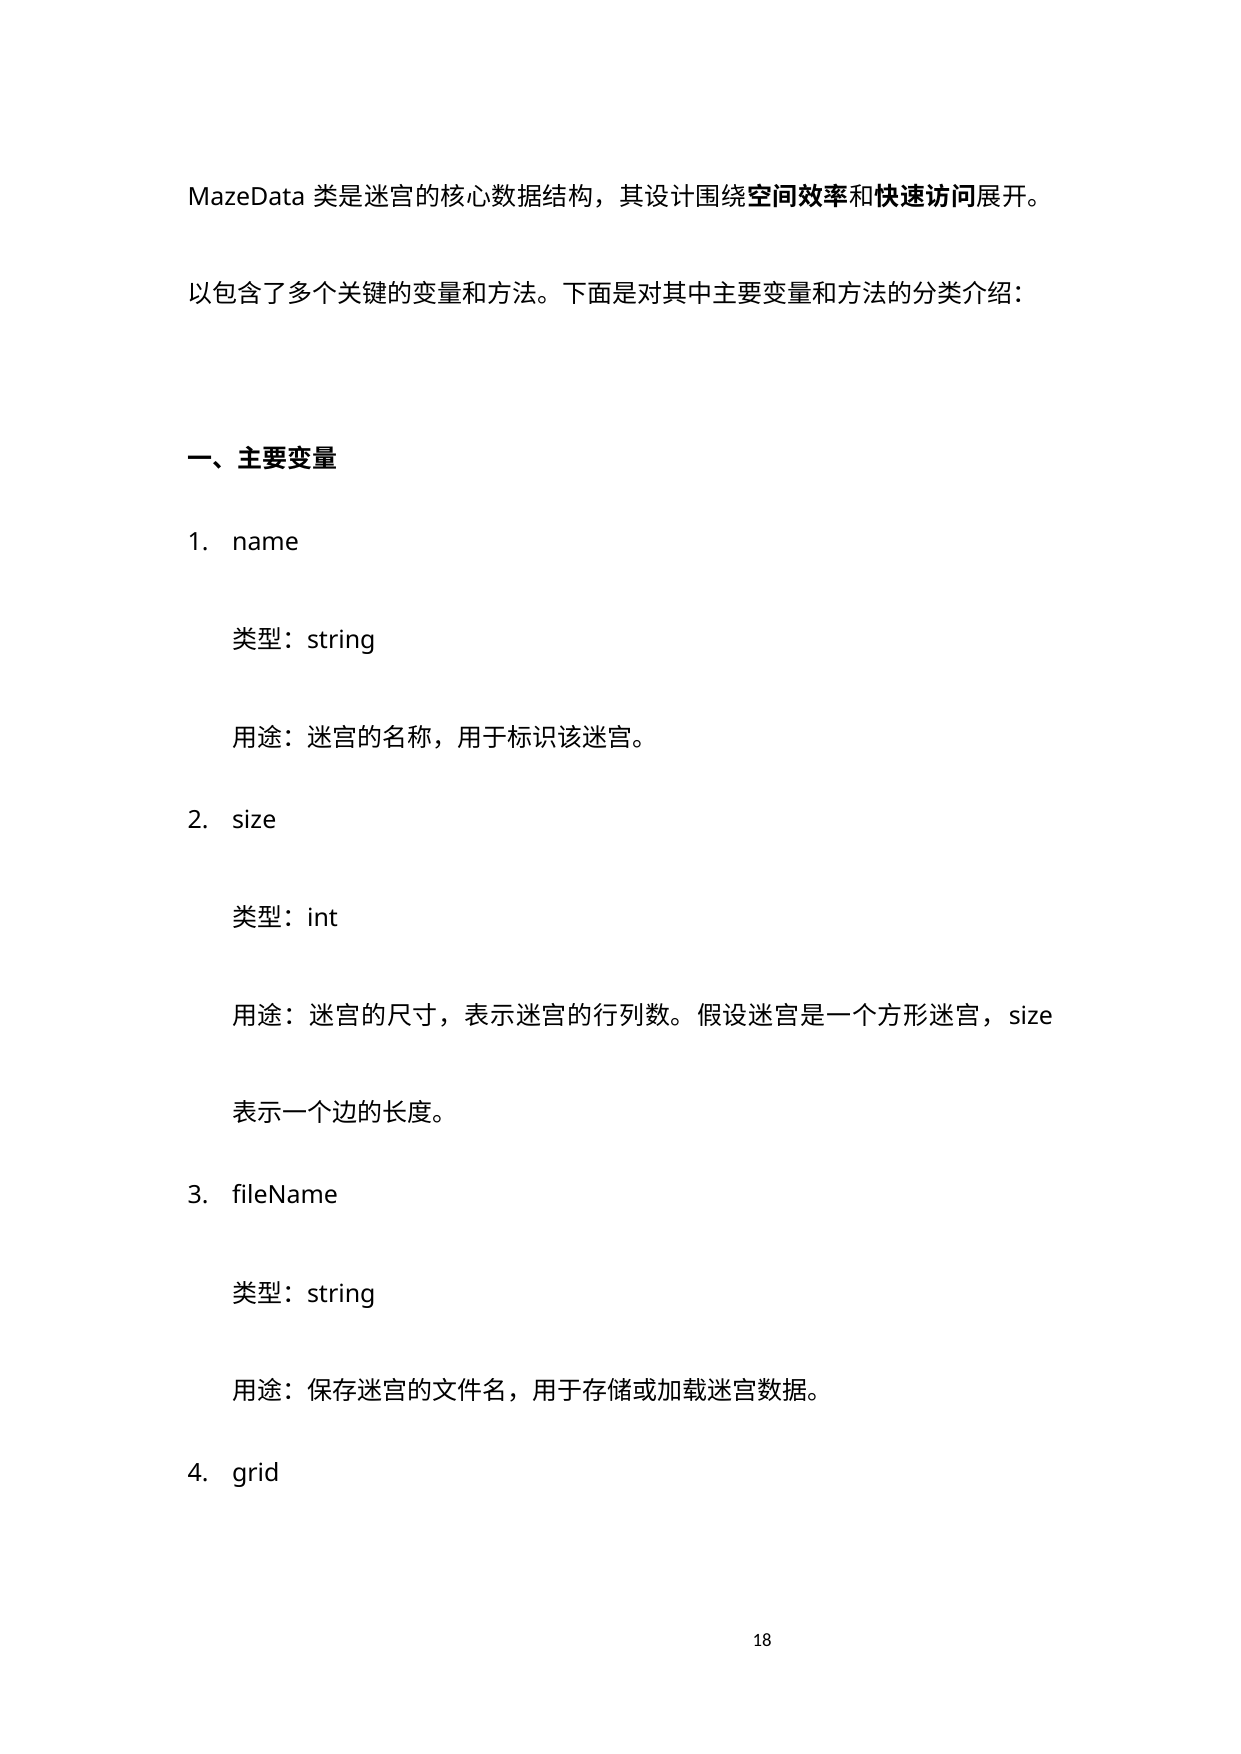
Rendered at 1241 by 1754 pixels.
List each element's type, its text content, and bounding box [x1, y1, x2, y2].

list name 类型：string 用途：迷宫的名称，用于标识该迷宫。 [187, 508, 1053, 768]
list fileName 类型：string 用途：保存迷宫的文件名，用于存储或加载迷宫数据。 [187, 1161, 1053, 1421]
text MazeData 类是迷宫的核心数据结构，其设计围绕空间效率和快速访问展开。以包含了多个关键的变量和方法。下面是对其中主要变量和方法的分类介绍： [187, 162, 1053, 324]
text 一、主要变量 [187, 424, 1053, 489]
list size 类型：int 用途：迷宫的尺寸，表示迷宫的行列数。假设迷宫是一个方形迷宫，size 表示一个边的长度。 [187, 786, 1053, 1143]
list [187, 1439, 1053, 1504]
